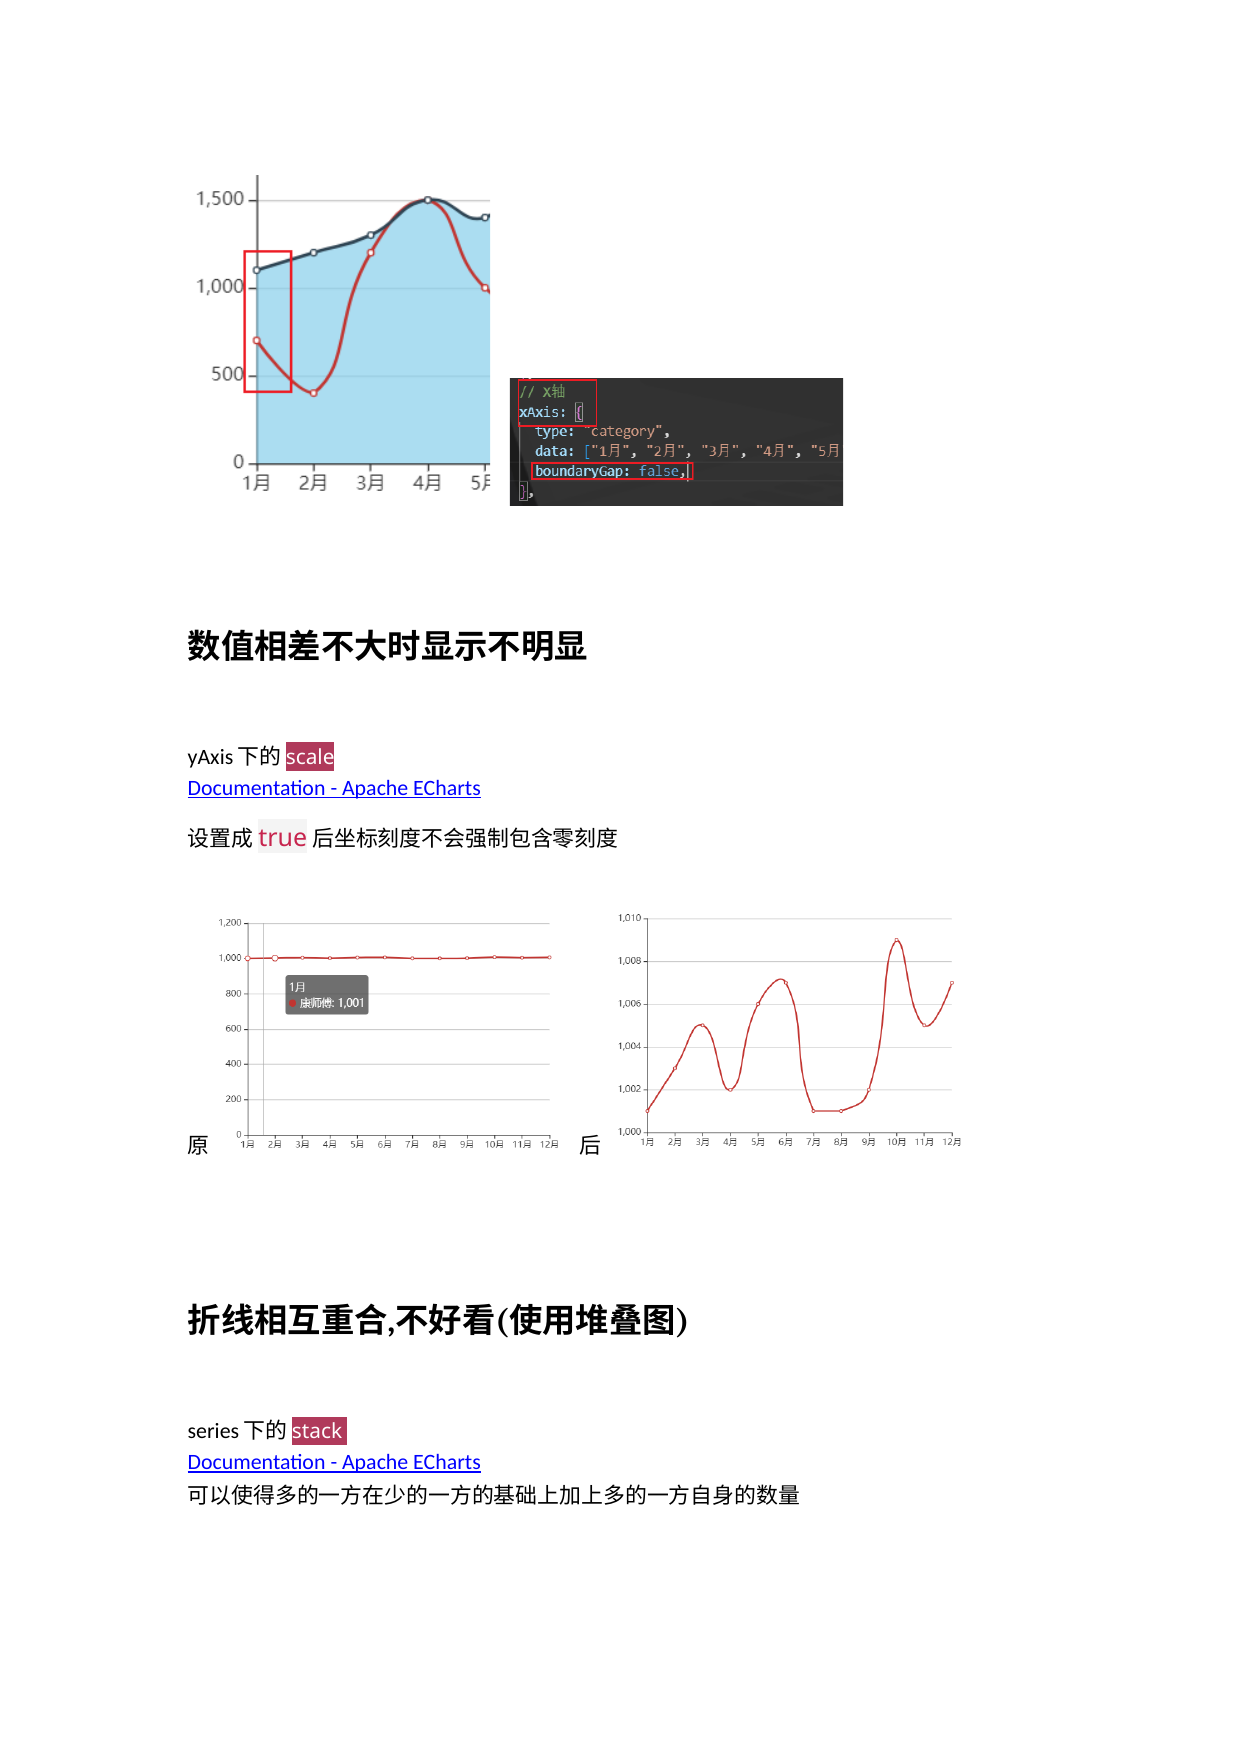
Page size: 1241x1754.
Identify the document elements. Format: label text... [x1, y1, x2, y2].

text 设置成 true 后坐标刻度不会强制包含零刻度 [187, 804, 1053, 869]
picture [601, 906, 991, 1154]
subtitle 数值相差不大时显示不明显 [187, 612, 1053, 677]
picture [509, 378, 844, 506]
picture [187, 175, 490, 506]
text series下的stack [187, 1413, 1053, 1446]
text yAxis下的scale [187, 739, 1053, 771]
text Documentation - Apache ECharts [187, 771, 1053, 804]
text 可以使得多的一方在少的一方的基础上加上多的一方自身的数量 [187, 1478, 1053, 1511]
subtitle 折线相互重合,不好看(使用堆叠图) [187, 1286, 1053, 1351]
picture [209, 903, 570, 1154]
text Documentation - Apache ECharts [187, 1446, 1053, 1478]
